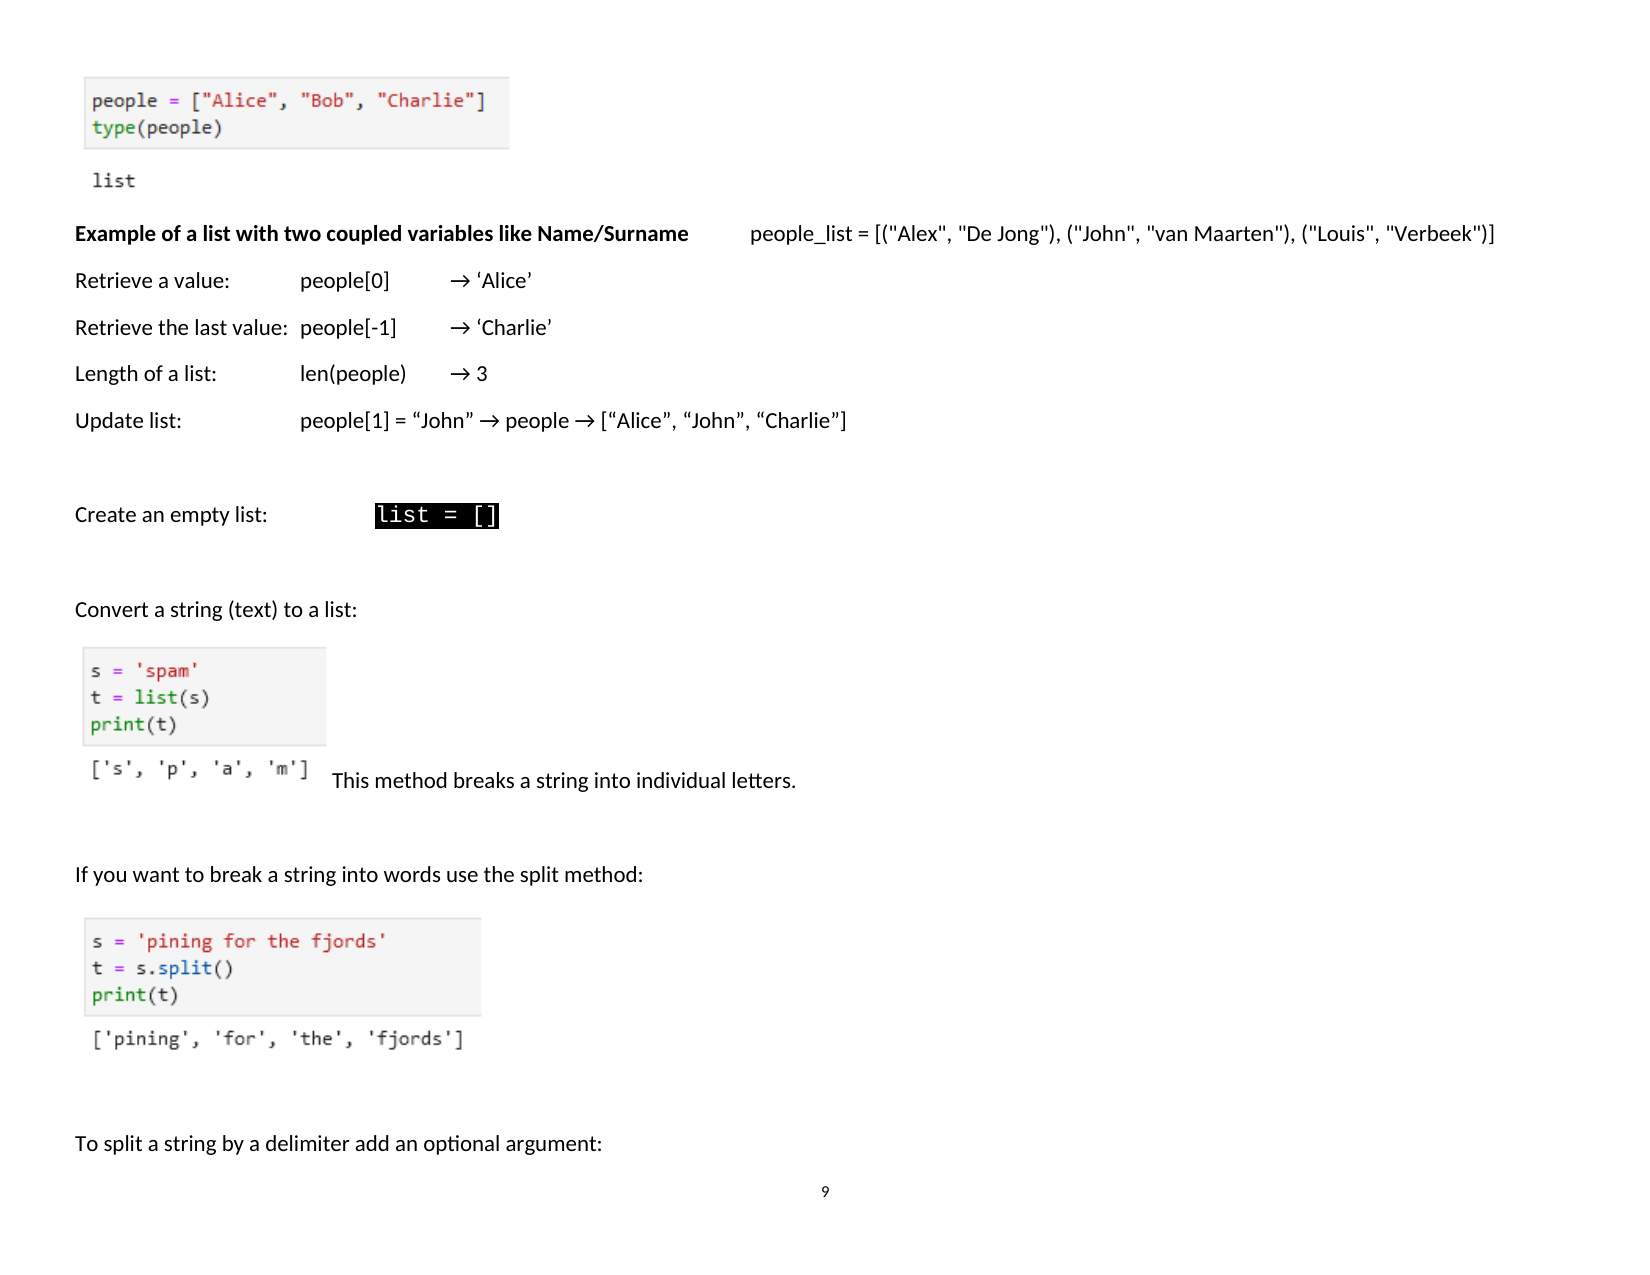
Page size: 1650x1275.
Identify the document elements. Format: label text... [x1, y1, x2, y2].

text Create an empty list: list = [] [75, 500, 1575, 529]
text If you want to break a string into words use the split method: [75, 860, 1575, 888]
text Example of a list with two coupled variables like Name/Surname people_list = [("Alex", "De Jong"), ("John", "van Maarten"), ("Louis", "Verbeek")] [75, 219, 1575, 247]
text Retrieve a value: people[0] → ‘Alice’ [75, 266, 1575, 294]
picture [75, 75, 510, 200]
text Retrieve the last value: people[-1] → ‘Charlie’ [75, 313, 1575, 341]
picture [75, 642, 327, 789]
picture [75, 907, 482, 1064]
text To split a string by a delimiter add an optional argument: [75, 1129, 1575, 1157]
text This method breaks a string into individual letters. [75, 642, 1575, 794]
text Convert a string (text) to a list: [75, 595, 1575, 623]
text Length of a list: len(people) → 3 [75, 359, 1575, 387]
text Update list: people[1] = “John” → people → [“Alice”, “John”, “Charlie”] [75, 406, 1575, 434]
